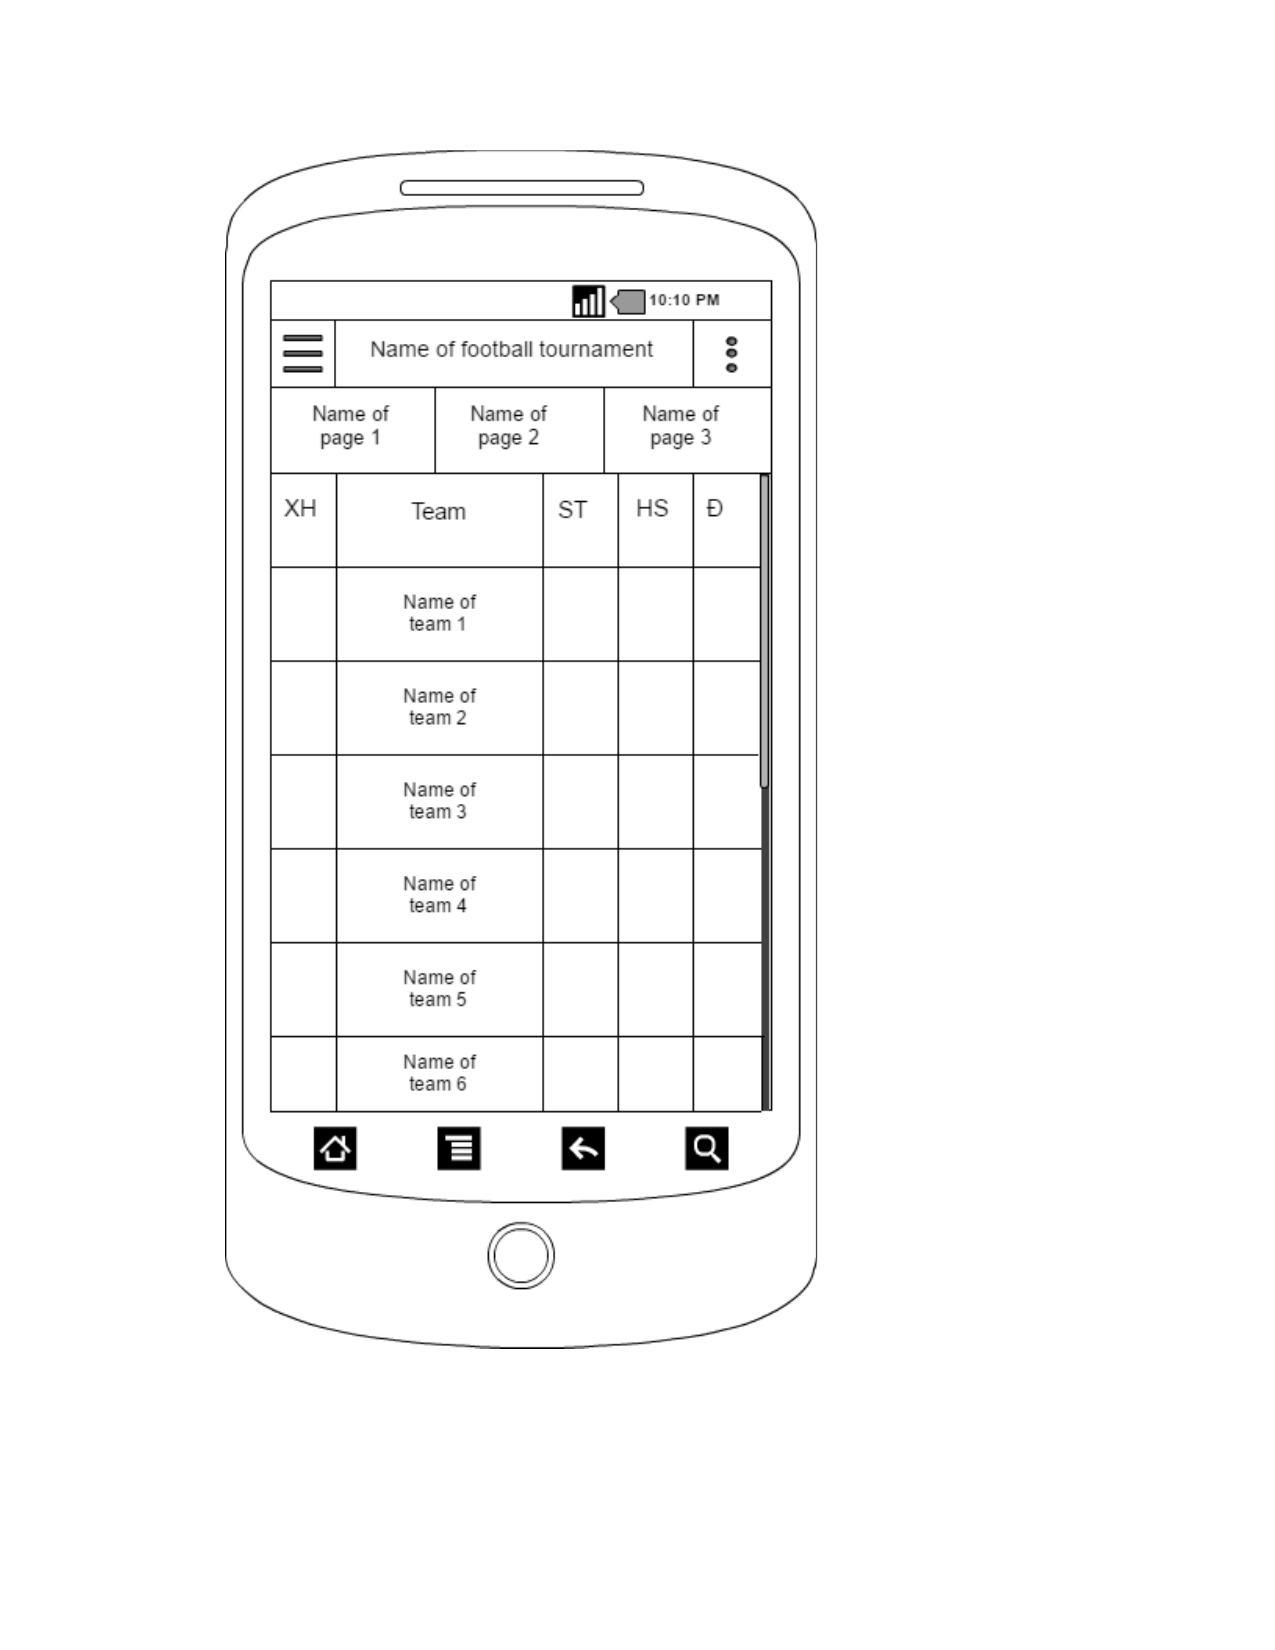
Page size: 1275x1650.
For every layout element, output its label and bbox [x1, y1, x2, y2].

picture [225, 150, 818, 1349]
